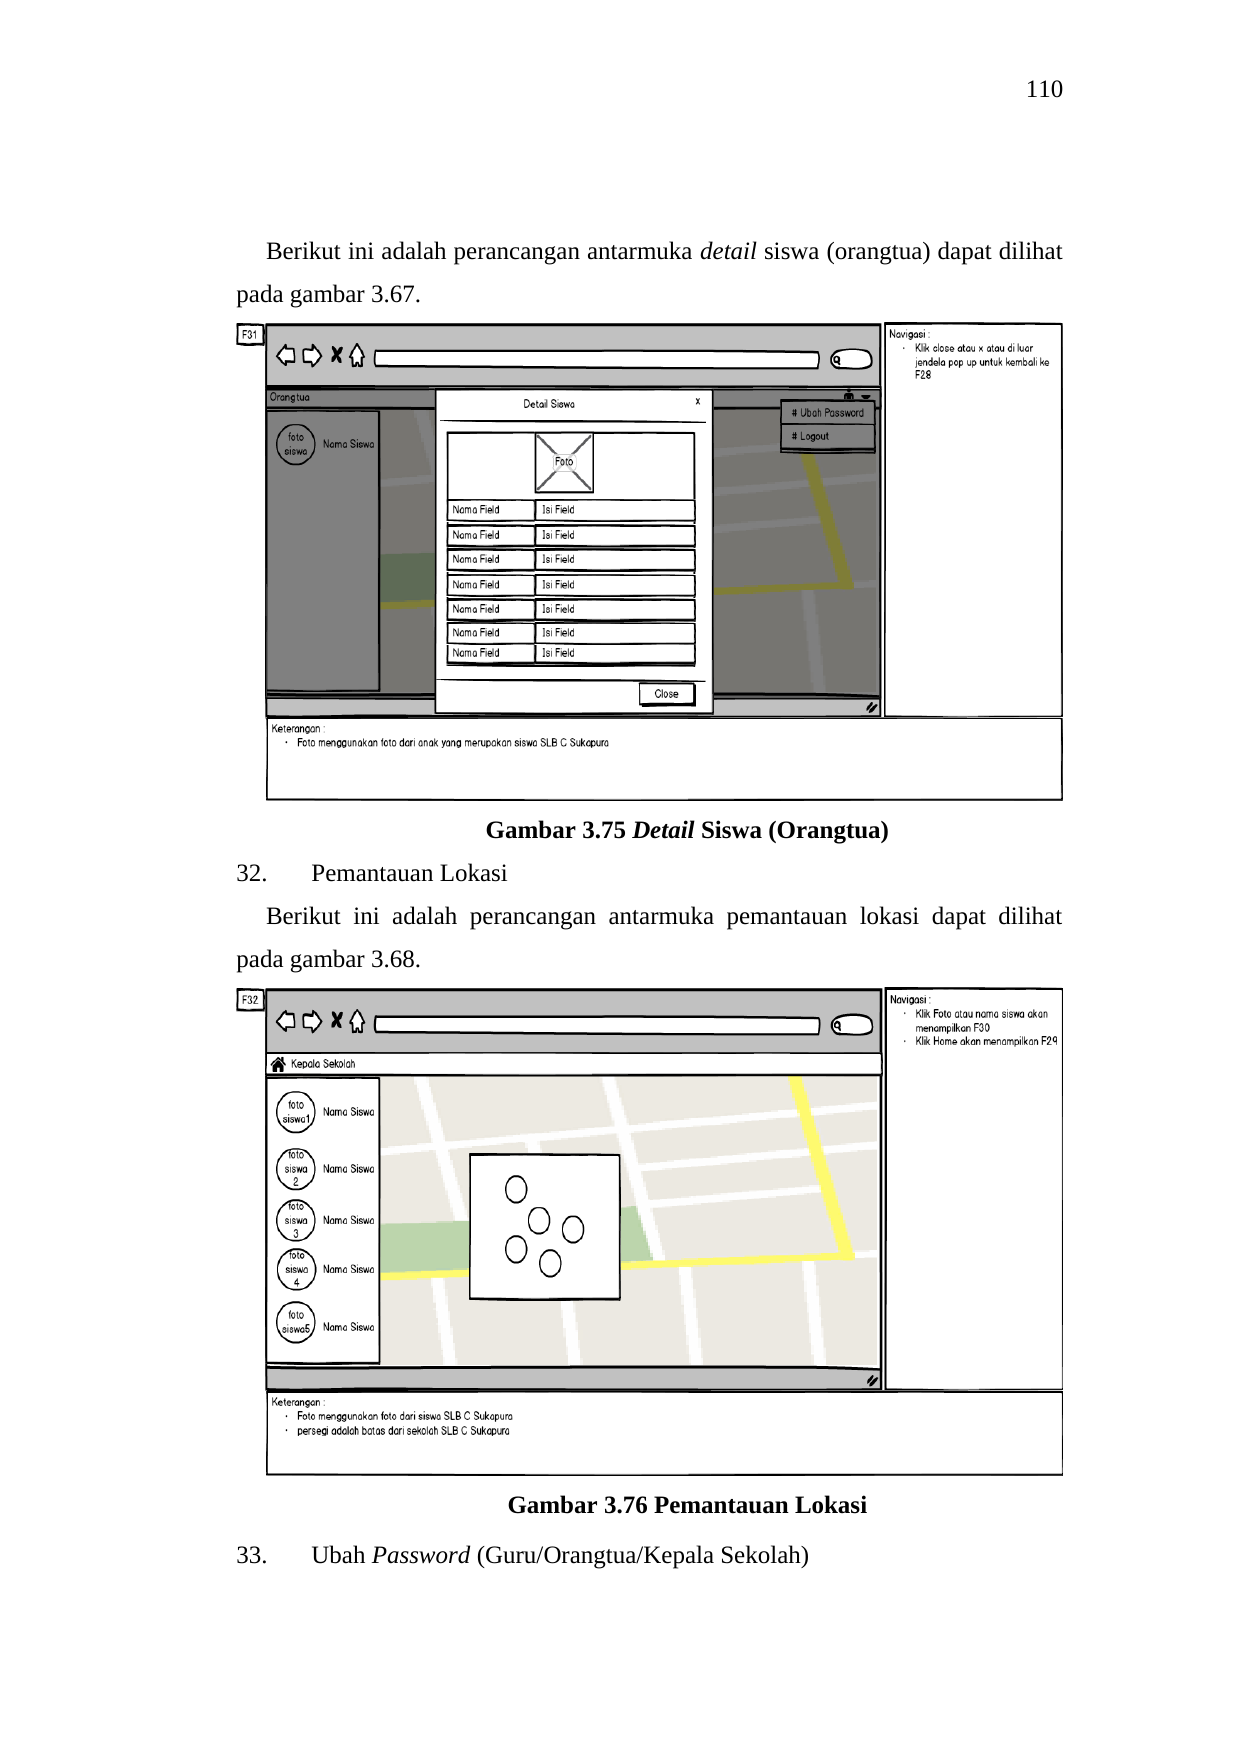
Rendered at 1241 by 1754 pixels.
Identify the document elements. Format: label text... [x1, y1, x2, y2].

picture [236, 322, 1063, 801]
picture [236, 987, 1063, 1476]
text Berikut ini adalah perancangan antarmuka pemantauan lokasi dapat dilihat pada gambar 3.68. [236, 901, 1063, 973]
list Pemantauan Lokasi [236, 858, 1063, 887]
text Berikut ini adalah perancangan antarmuka detail siswa (orangtua) dapat dilihat pada gambar 3.67. [236, 236, 1063, 308]
list Ubah Password (Guru/Orangtua/Kepala Sekolah) [236, 1540, 1063, 1569]
